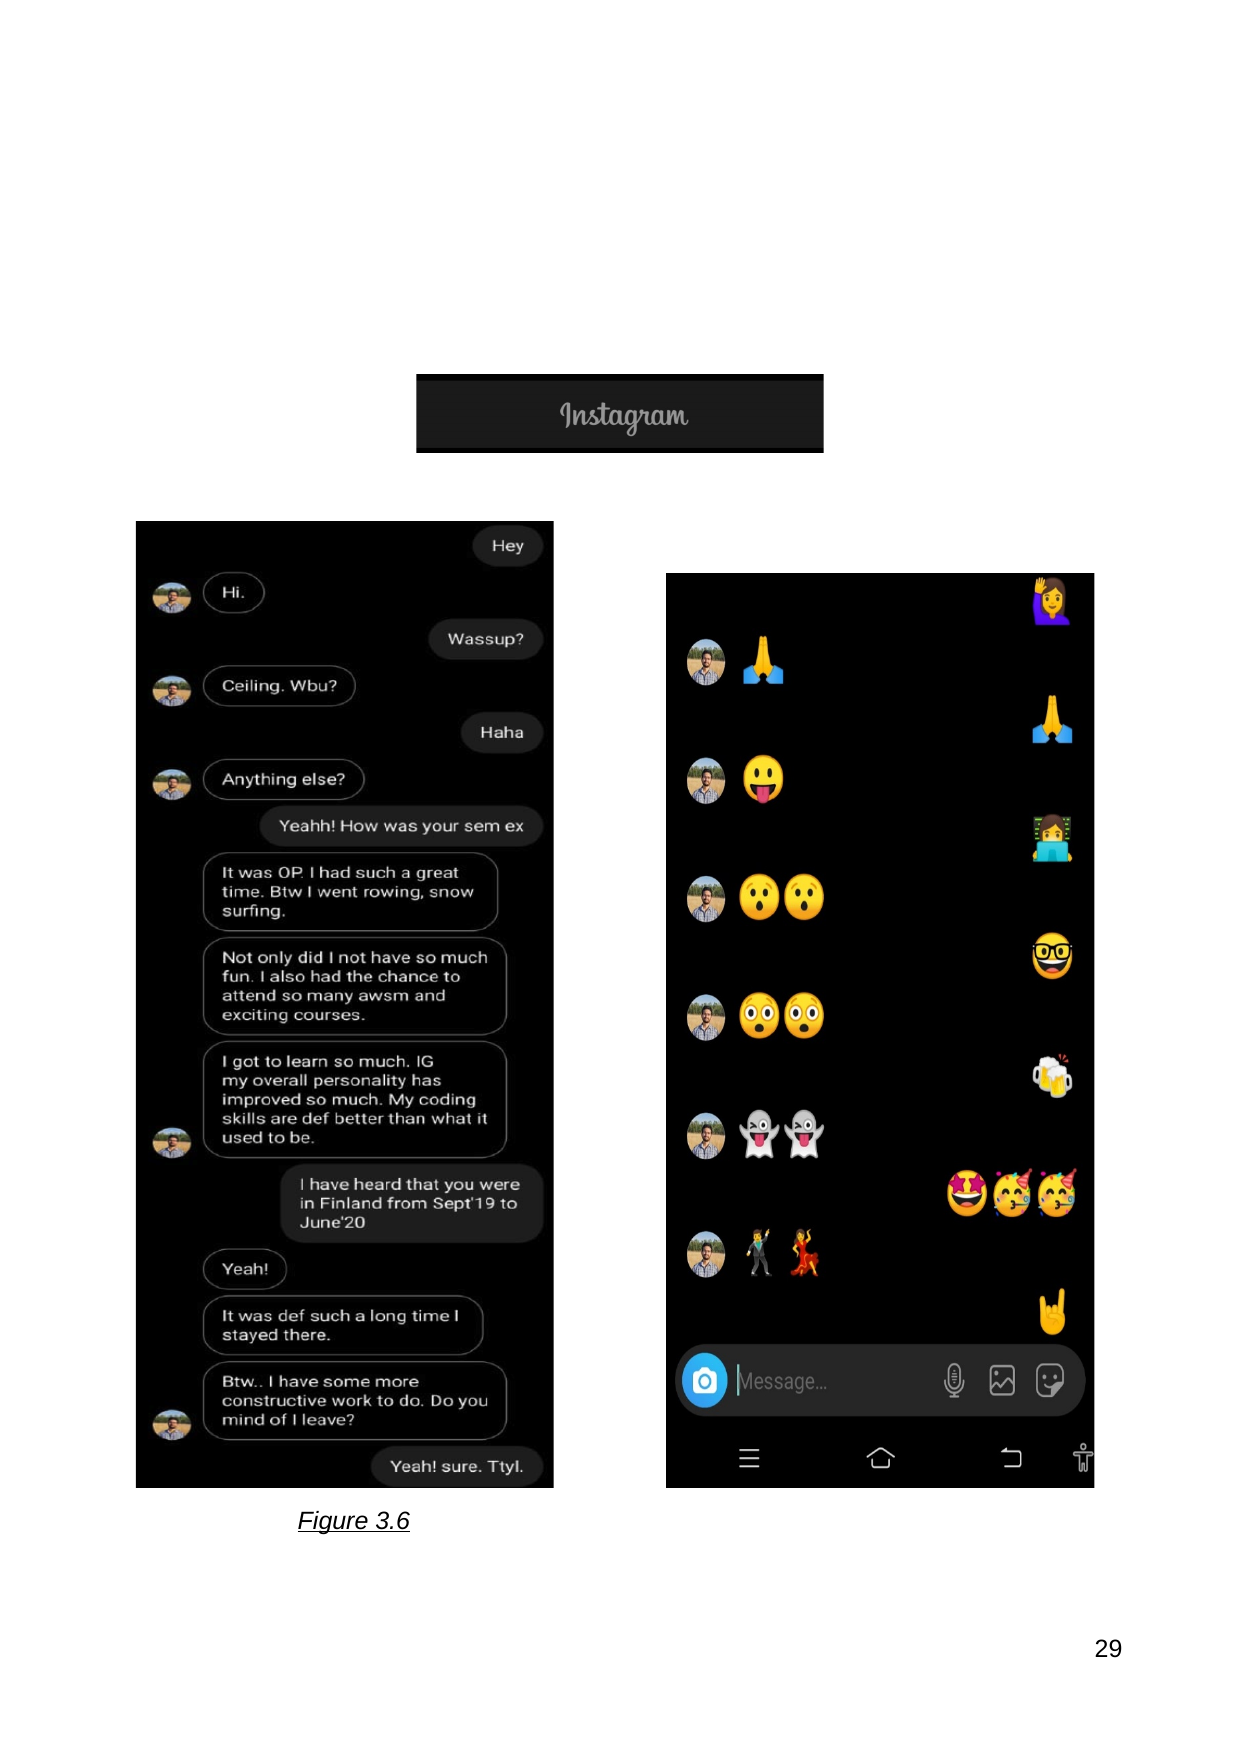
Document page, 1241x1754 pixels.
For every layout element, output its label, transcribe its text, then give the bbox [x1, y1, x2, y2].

picture [666, 573, 1095, 1488]
text Figure 3.6 [136, 1506, 574, 1534]
picture [135, 521, 554, 1488]
picture [416, 374, 824, 453]
